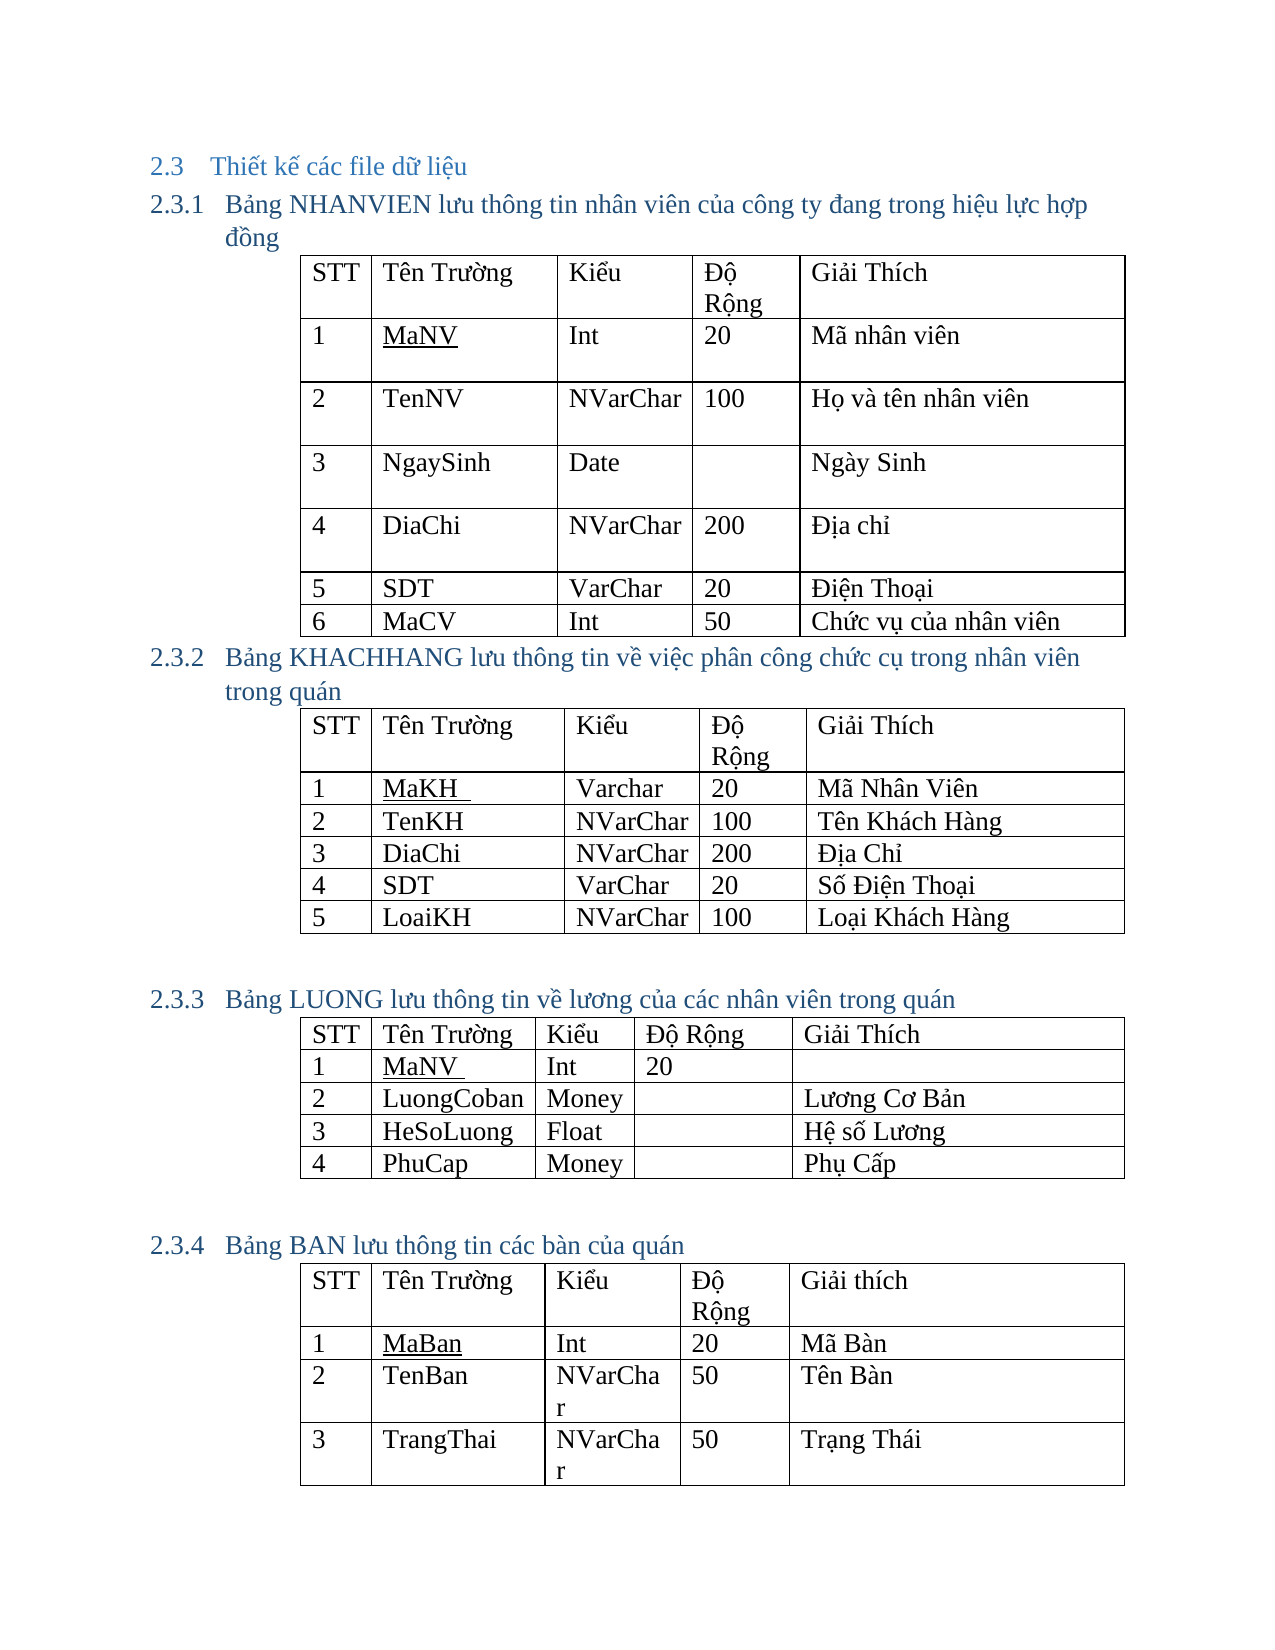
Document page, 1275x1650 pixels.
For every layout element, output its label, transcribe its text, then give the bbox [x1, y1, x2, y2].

table_header Tên Trường [372, 1018, 535, 1049]
table_cell Số Điện Thoại [807, 869, 1124, 900]
table_cell HeSoLuong [372, 1115, 535, 1146]
table_header Kiểu [565, 709, 699, 771]
table_header Giải Thích [793, 1018, 1124, 1049]
table_cell 20 [700, 773, 806, 804]
table_cell NVarChar [558, 383, 692, 445]
table_cell Điện Thoại [801, 573, 1124, 604]
table_cell 4 [301, 509, 371, 571]
table_cell Tên Khách Hàng [807, 805, 1124, 836]
table_cell Money [536, 1083, 634, 1114]
table_cell 4 [301, 1147, 371, 1178]
table_header Kiểu [546, 1264, 680, 1326]
table_cell 100 [700, 805, 806, 836]
subtitle Bảng BAN lưu thông tin các bàn của quán [150, 1229, 1125, 1261]
table_cell NVarChar [546, 1423, 680, 1485]
table_cell 100 [700, 901, 806, 932]
table_header Tên Trường [372, 256, 557, 318]
table_cell 2 [301, 1360, 371, 1422]
table_cell 5 [301, 901, 371, 932]
table_cell 200 [700, 837, 806, 868]
table_cell 20 [681, 1327, 789, 1358]
table_cell Tên Bàn [790, 1360, 1124, 1422]
table_cell 50 [681, 1423, 789, 1485]
subtitle Bảng NHANVIEN lưu thông tin nhân viên của công ty đang trong hiệu lực hợp đồng [150, 188, 1125, 252]
table_cell LuongCoban [372, 1083, 535, 1114]
table_header Độ Rộng [693, 256, 799, 318]
table_cell 20 [693, 319, 799, 381]
subtitle Bảng KHACHHANG lưu thông tin về việc phân công chức cụ trong nhân viên trong quán [150, 641, 1125, 706]
table_cell [693, 446, 799, 508]
table_cell Hệ số Lương [793, 1115, 1124, 1146]
table_cell 1 [301, 319, 371, 381]
table_cell NVarChar [565, 837, 699, 868]
table_cell Int [558, 605, 692, 636]
table_cell Money [536, 1147, 634, 1178]
table_header STT [301, 1264, 371, 1326]
table_cell 1 [301, 1327, 371, 1358]
table_cell Mã nhân viên [801, 319, 1124, 381]
table_cell 3 [301, 1115, 371, 1146]
table_cell 50 [693, 605, 799, 636]
table_cell 1 [301, 773, 371, 804]
table_cell [793, 1050, 1124, 1082]
table_cell Int [546, 1327, 680, 1358]
table_cell Mã Bàn [790, 1327, 1124, 1358]
table_cell NVarChar [565, 805, 699, 836]
table_cell Varchar [565, 773, 699, 804]
table_cell VarChar [565, 869, 699, 900]
table_cell MaKH [372, 773, 564, 804]
table_cell MaNV [372, 1050, 535, 1082]
table_header Độ Rộng [635, 1018, 792, 1049]
table_cell [635, 1115, 792, 1146]
table_cell DiaChi [372, 837, 564, 868]
table_cell Họ và tên nhân viên [801, 383, 1124, 445]
table_cell 3 [301, 1423, 371, 1485]
table_cell VarChar [558, 573, 692, 604]
table_cell MaBan [372, 1327, 544, 1358]
table_header Giải thích [790, 1264, 1124, 1326]
table_cell 3 [301, 446, 371, 508]
table_cell SDT [372, 573, 557, 604]
table_cell Phụ Cấp [793, 1147, 1124, 1178]
table_cell 2 [301, 805, 371, 836]
table_cell [635, 1083, 792, 1114]
table_cell 6 [301, 605, 371, 636]
table_cell Int [558, 319, 692, 381]
table_cell 20 [700, 869, 806, 900]
table_cell Float [536, 1115, 634, 1146]
table_cell TenKH [372, 805, 564, 836]
table_cell Lương Cơ Bản [793, 1083, 1124, 1114]
table_cell SDT [372, 869, 564, 900]
table_cell Int [536, 1050, 634, 1082]
table_cell 4 [301, 869, 371, 900]
table_cell 5 [301, 573, 371, 604]
table_cell Trạng Thái [790, 1423, 1124, 1485]
table_header Độ Rộng [700, 709, 806, 771]
table_cell 3 [301, 837, 371, 868]
table_cell TrangThai [372, 1423, 544, 1485]
table_cell 20 [635, 1050, 792, 1082]
subtitle Thiết kế các file dữ liệu [150, 150, 1125, 181]
table_cell 1 [301, 1050, 371, 1082]
table_cell 2 [301, 1083, 371, 1114]
table_header Giải Thích [801, 256, 1124, 318]
table_header STT [301, 256, 371, 318]
table_cell Loại Khách Hàng [807, 901, 1124, 932]
table_cell NVarChar [565, 901, 699, 932]
table_cell Địa Chỉ [807, 837, 1124, 868]
table_header STT [301, 709, 371, 771]
table_cell TenNV [372, 383, 557, 445]
table_cell NVarChar [546, 1360, 680, 1422]
table_header Tên Trường [372, 1264, 544, 1326]
table_cell PhuCap [372, 1147, 535, 1178]
table_cell Mã Nhân Viên [807, 773, 1124, 804]
table_cell Chức vụ của nhân viên [801, 605, 1124, 636]
table_header Kiểu [558, 256, 692, 318]
table_cell NgaySinh [372, 446, 557, 508]
table_cell TenBan [372, 1360, 544, 1422]
table_cell [635, 1147, 792, 1178]
table_header Tên Trường [372, 709, 564, 771]
table_header Kiểu [536, 1018, 634, 1049]
table_header Độ Rộng [681, 1264, 789, 1326]
table_header STT [301, 1018, 371, 1049]
table_cell NVarChar [558, 509, 692, 571]
table_cell 100 [693, 383, 799, 445]
table_cell 200 [693, 509, 799, 571]
table_cell MaNV [372, 319, 557, 381]
table_cell 50 [681, 1360, 789, 1422]
table_cell 2 [301, 383, 371, 445]
table_cell 20 [693, 573, 799, 604]
table_cell Date [558, 446, 692, 508]
table_cell LoaiKH [372, 901, 564, 932]
subtitle Bảng LUONG lưu thông tin về lương của các nhân viên trong quán [150, 984, 1125, 1015]
table_header Giải Thích [807, 709, 1124, 771]
table_cell DiaChi [372, 509, 557, 571]
table_cell Ngày Sinh [801, 446, 1124, 508]
table_cell Địa chỉ [801, 509, 1124, 571]
table_cell MaCV [372, 605, 557, 636]
